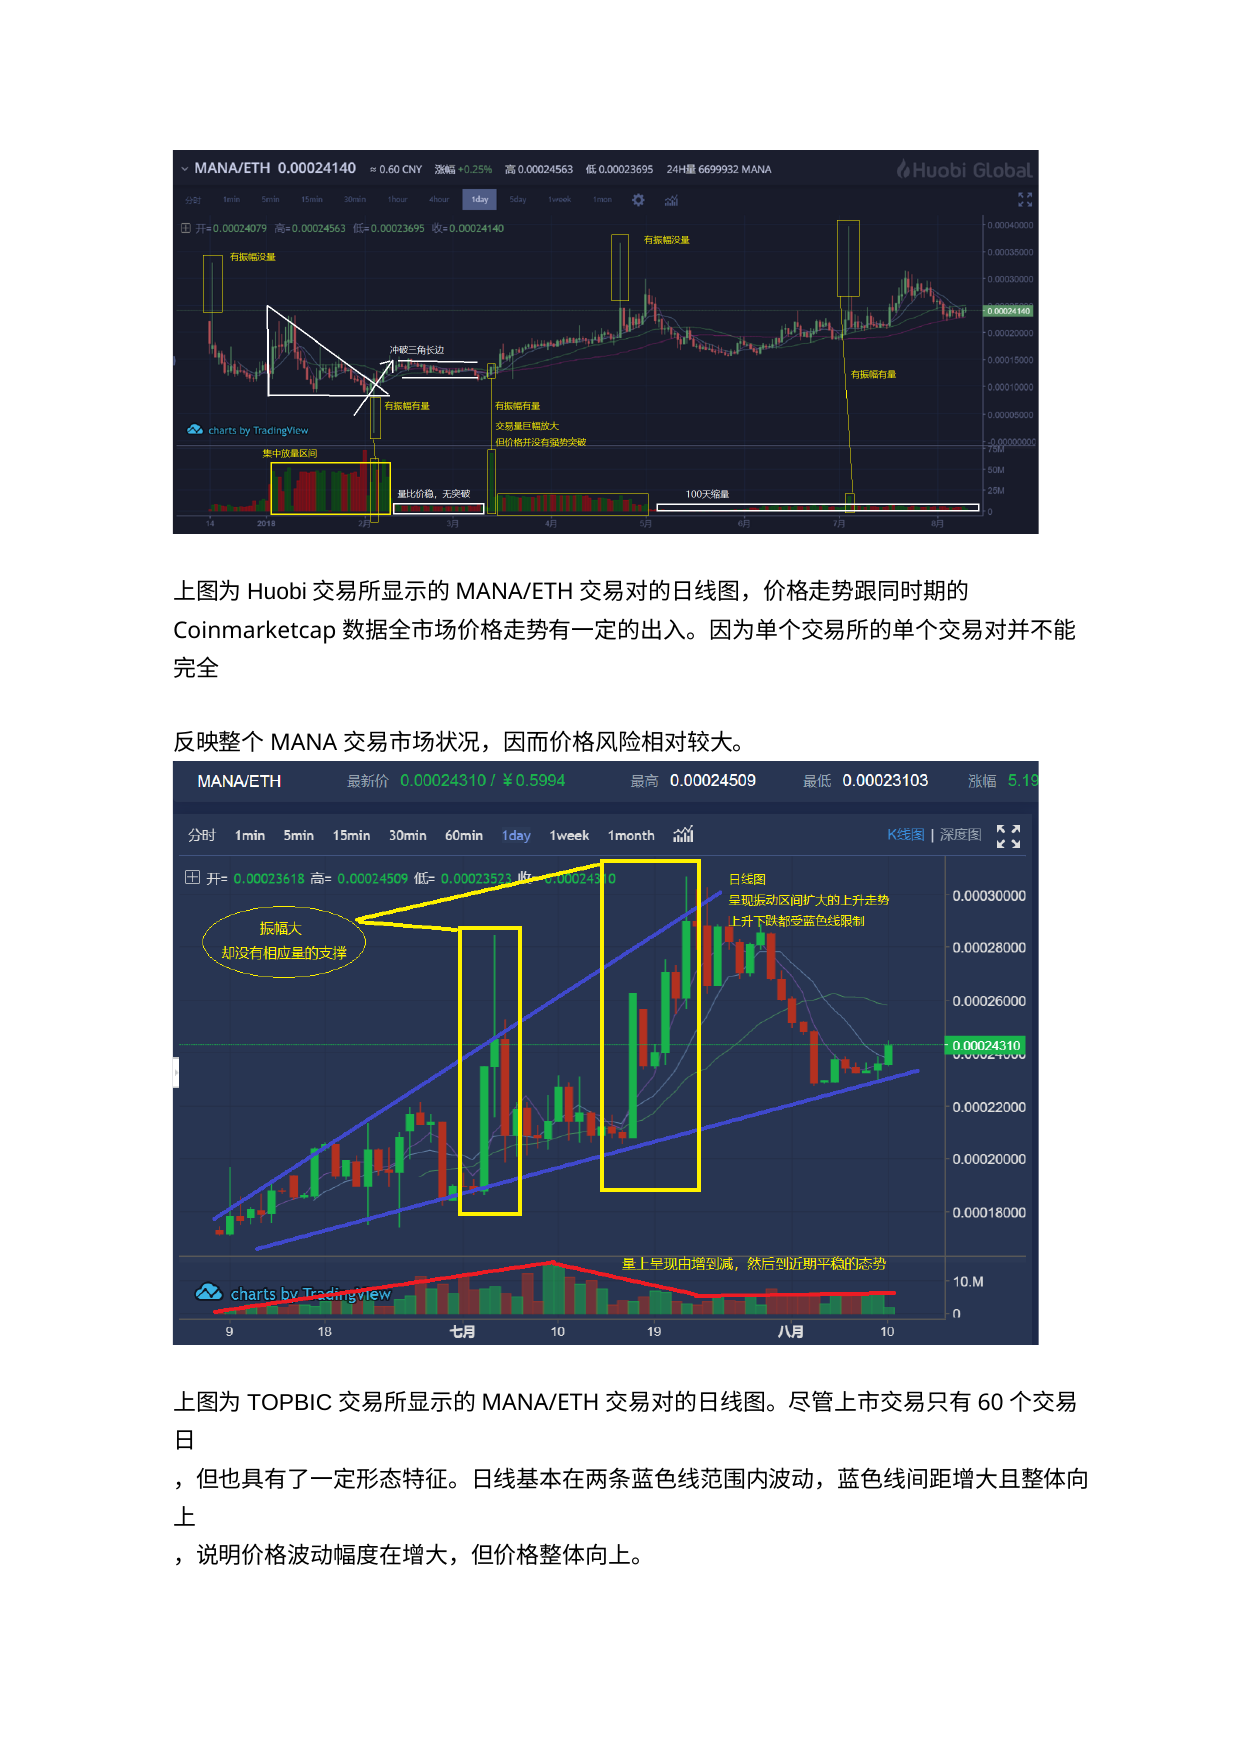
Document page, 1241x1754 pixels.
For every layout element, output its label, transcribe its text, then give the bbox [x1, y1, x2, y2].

text ，但也具有了一定形态特征。日线基本在两条蓝色线范围内波动，蓝色线间距增大且整体向上 [173, 1460, 1090, 1532]
text 上图为 Huobi 交易所显示的 MANA/ETH 交易对的日线图，价格走势跟同时期的 [173, 573, 1090, 606]
text Coinmarketcap 数据全市场价格走势有一定的出入。因为单个交易所的单个交易对并不能完全 [173, 611, 1090, 683]
picture [172, 761, 1039, 1345]
text 上图为 TOPBIC 交易所显示的 MANA/ETH 交易对的日线图。尽管上市交易只有 60 个交易日 [173, 1384, 1090, 1456]
text ，说明价格波动幅度在增大，但价格整体向上。 [173, 1537, 1090, 1570]
picture [172, 150, 1039, 534]
